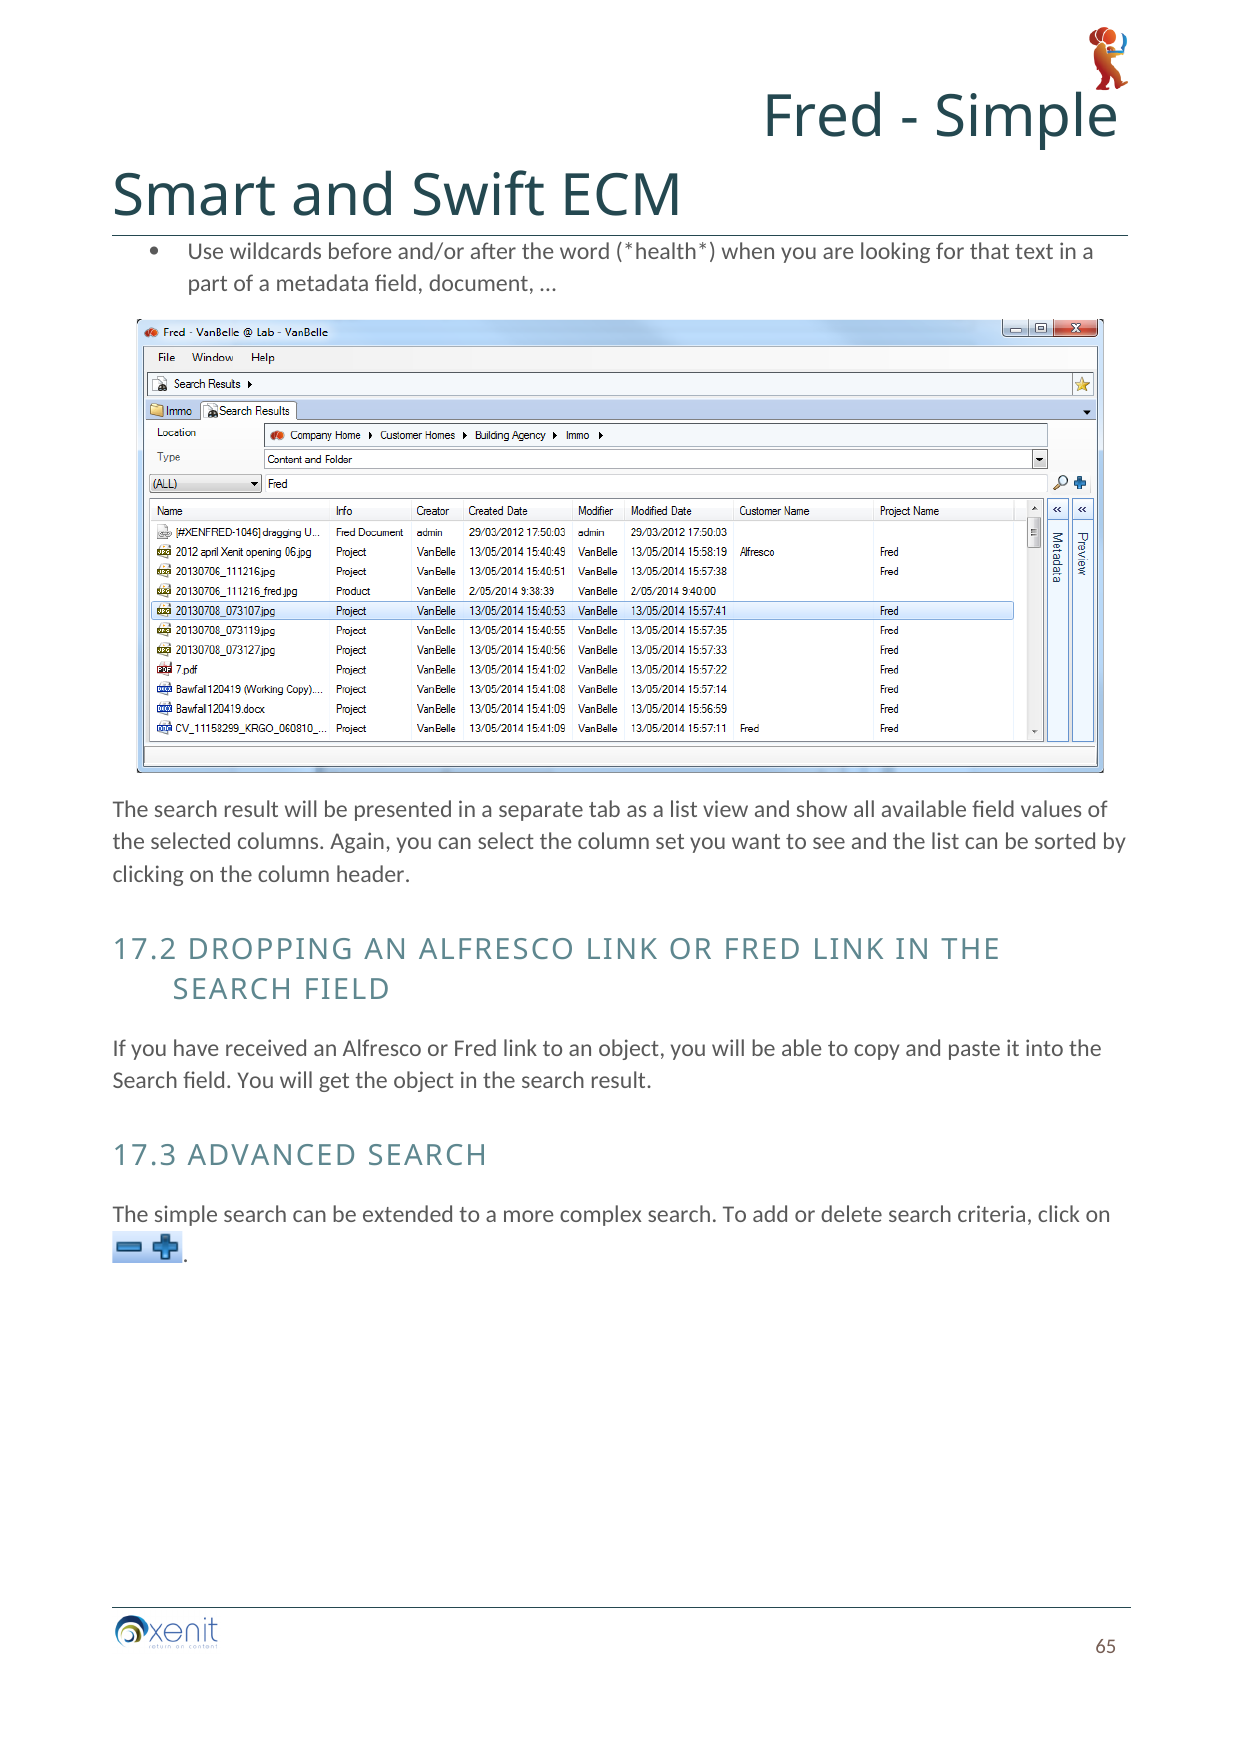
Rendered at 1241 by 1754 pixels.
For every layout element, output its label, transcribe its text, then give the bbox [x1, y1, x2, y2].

picture [136, 319, 1104, 773]
picture [1087, 25, 1130, 94]
text The search result will be presented in a separate tab as a list view and show all available field values of the selected columns. Again, you can select the column set you want to see and the list can be sorted by clicking on the column header. [112, 794, 1128, 888]
picture [112, 1610, 222, 1654]
list Use wildcards before and/or after the word (*health*) when you are looking for that text in a part of a metadata field, document, … [150, 236, 1128, 297]
subtitle Advanced search [112, 1134, 1128, 1174]
text If you have received an Alfresco or Fred link to an object, you will be able to copy and paste it into the Search field. You will get the object in the search result. [112, 1033, 1128, 1094]
text The simple search can be extended to a more complex search. To add or delete search criteria, click on . [112, 1199, 1128, 1269]
picture [112, 1231, 183, 1263]
subtitle Dropping an Alfresco Link or Fred link in the Search field [112, 928, 1128, 1008]
